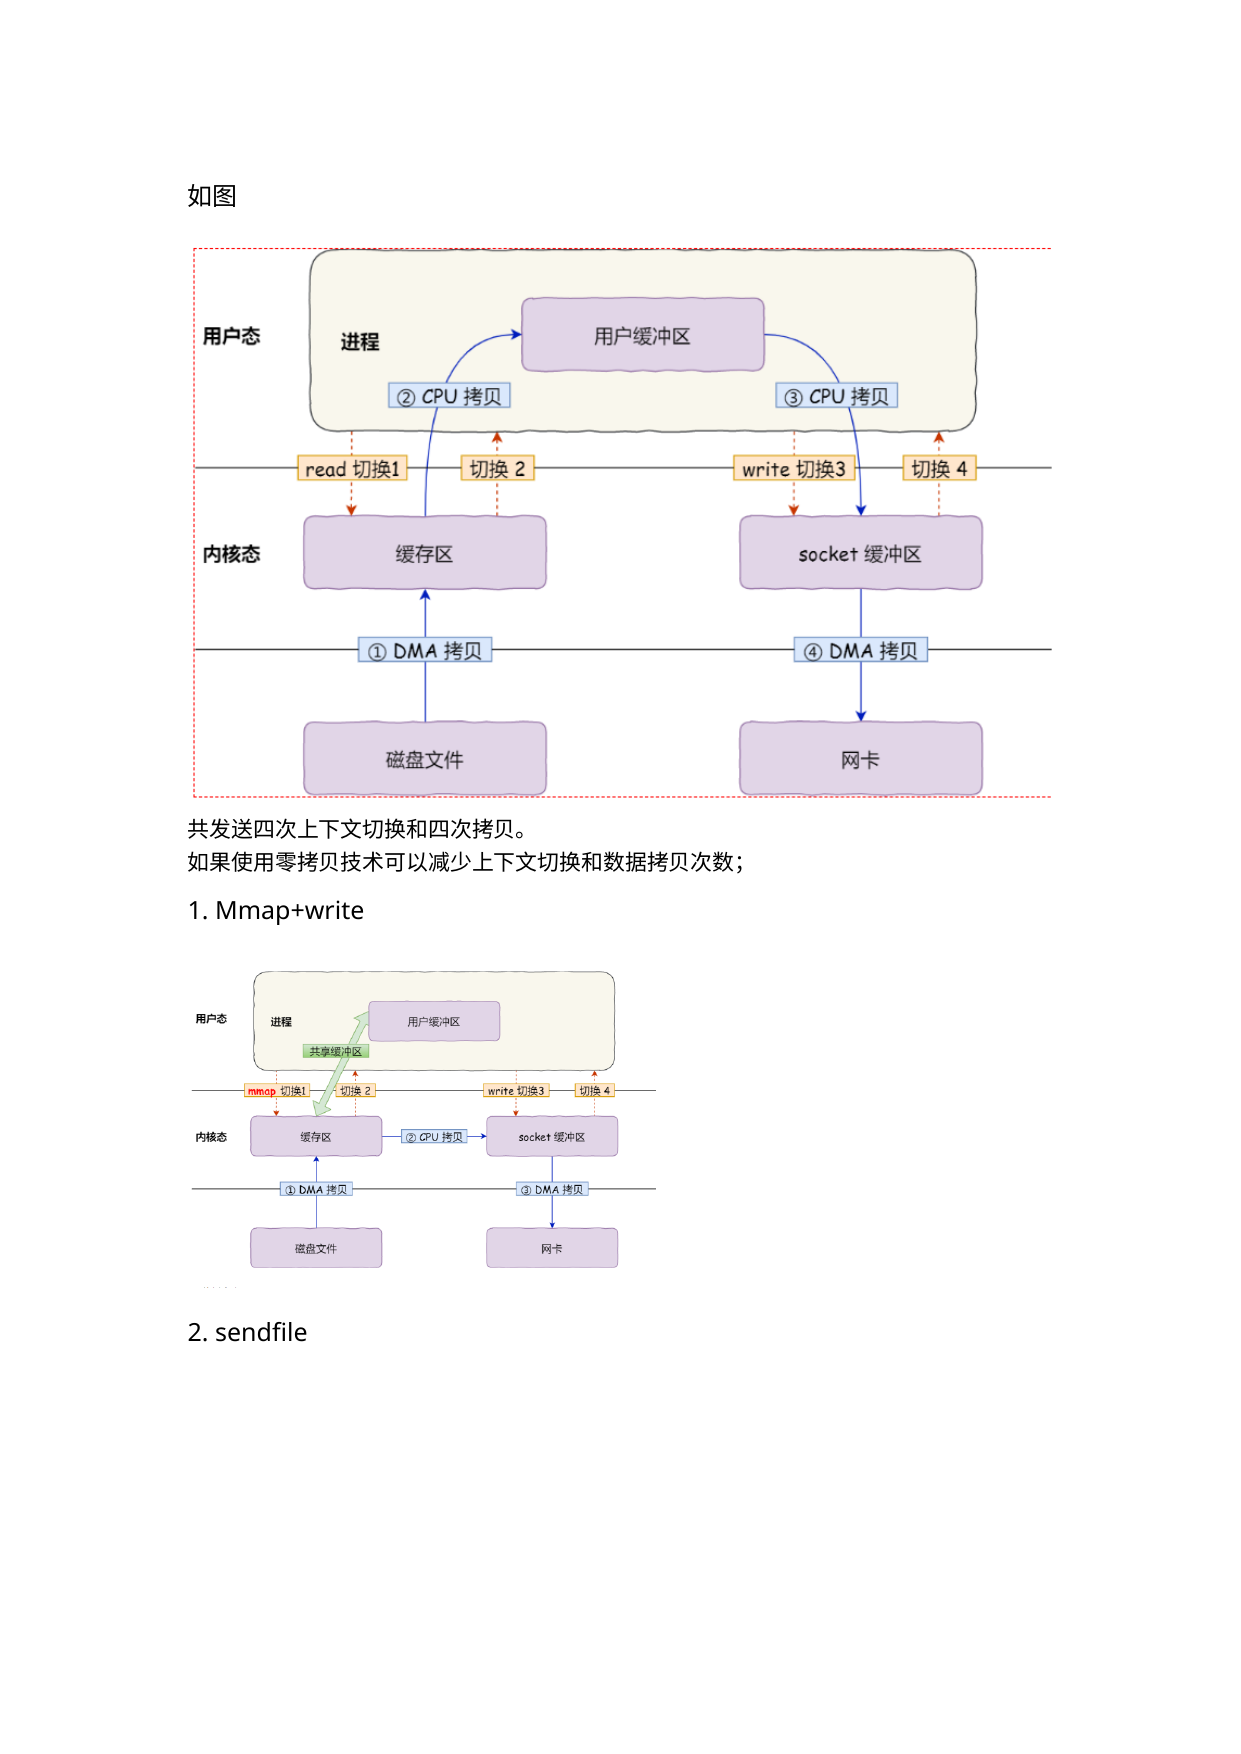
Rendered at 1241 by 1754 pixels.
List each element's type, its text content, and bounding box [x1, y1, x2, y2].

picture [187, 236, 1052, 803]
list Mmap+write [187, 877, 1053, 942]
text 共发送四次上下文切换和四次拷贝。 [187, 812, 1053, 844]
text 如果使用零拷贝技术可以减少上下文切换和数据拷贝次数； [187, 844, 1053, 877]
picture [187, 954, 656, 1288]
list sendfile [187, 1299, 1053, 1364]
